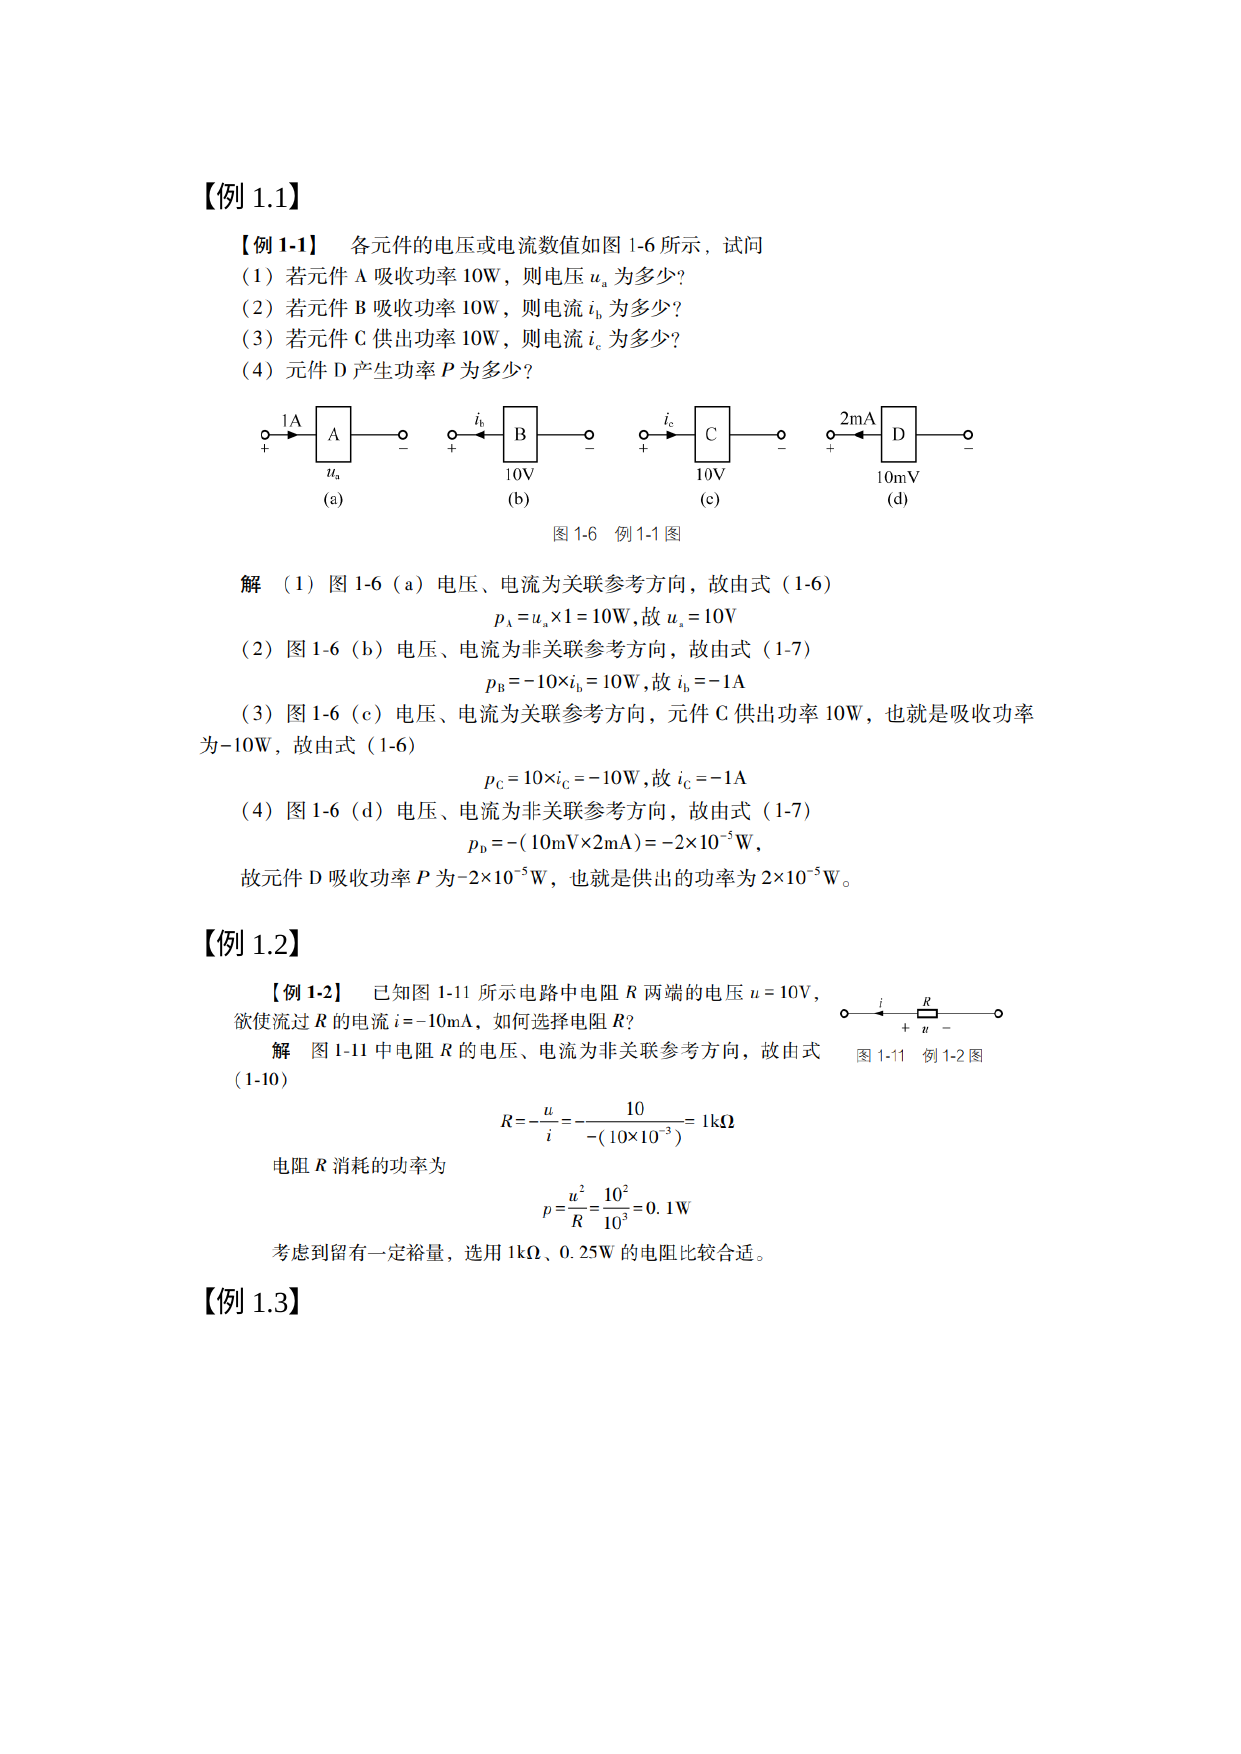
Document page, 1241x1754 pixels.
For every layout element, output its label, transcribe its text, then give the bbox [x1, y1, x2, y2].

text 【例1.1】 [187, 162, 1053, 227]
text 【例1.2】 [187, 909, 1053, 974]
picture [187, 227, 1053, 902]
text 【例1.3】 [187, 1267, 1053, 1332]
picture [228, 974, 1012, 1265]
